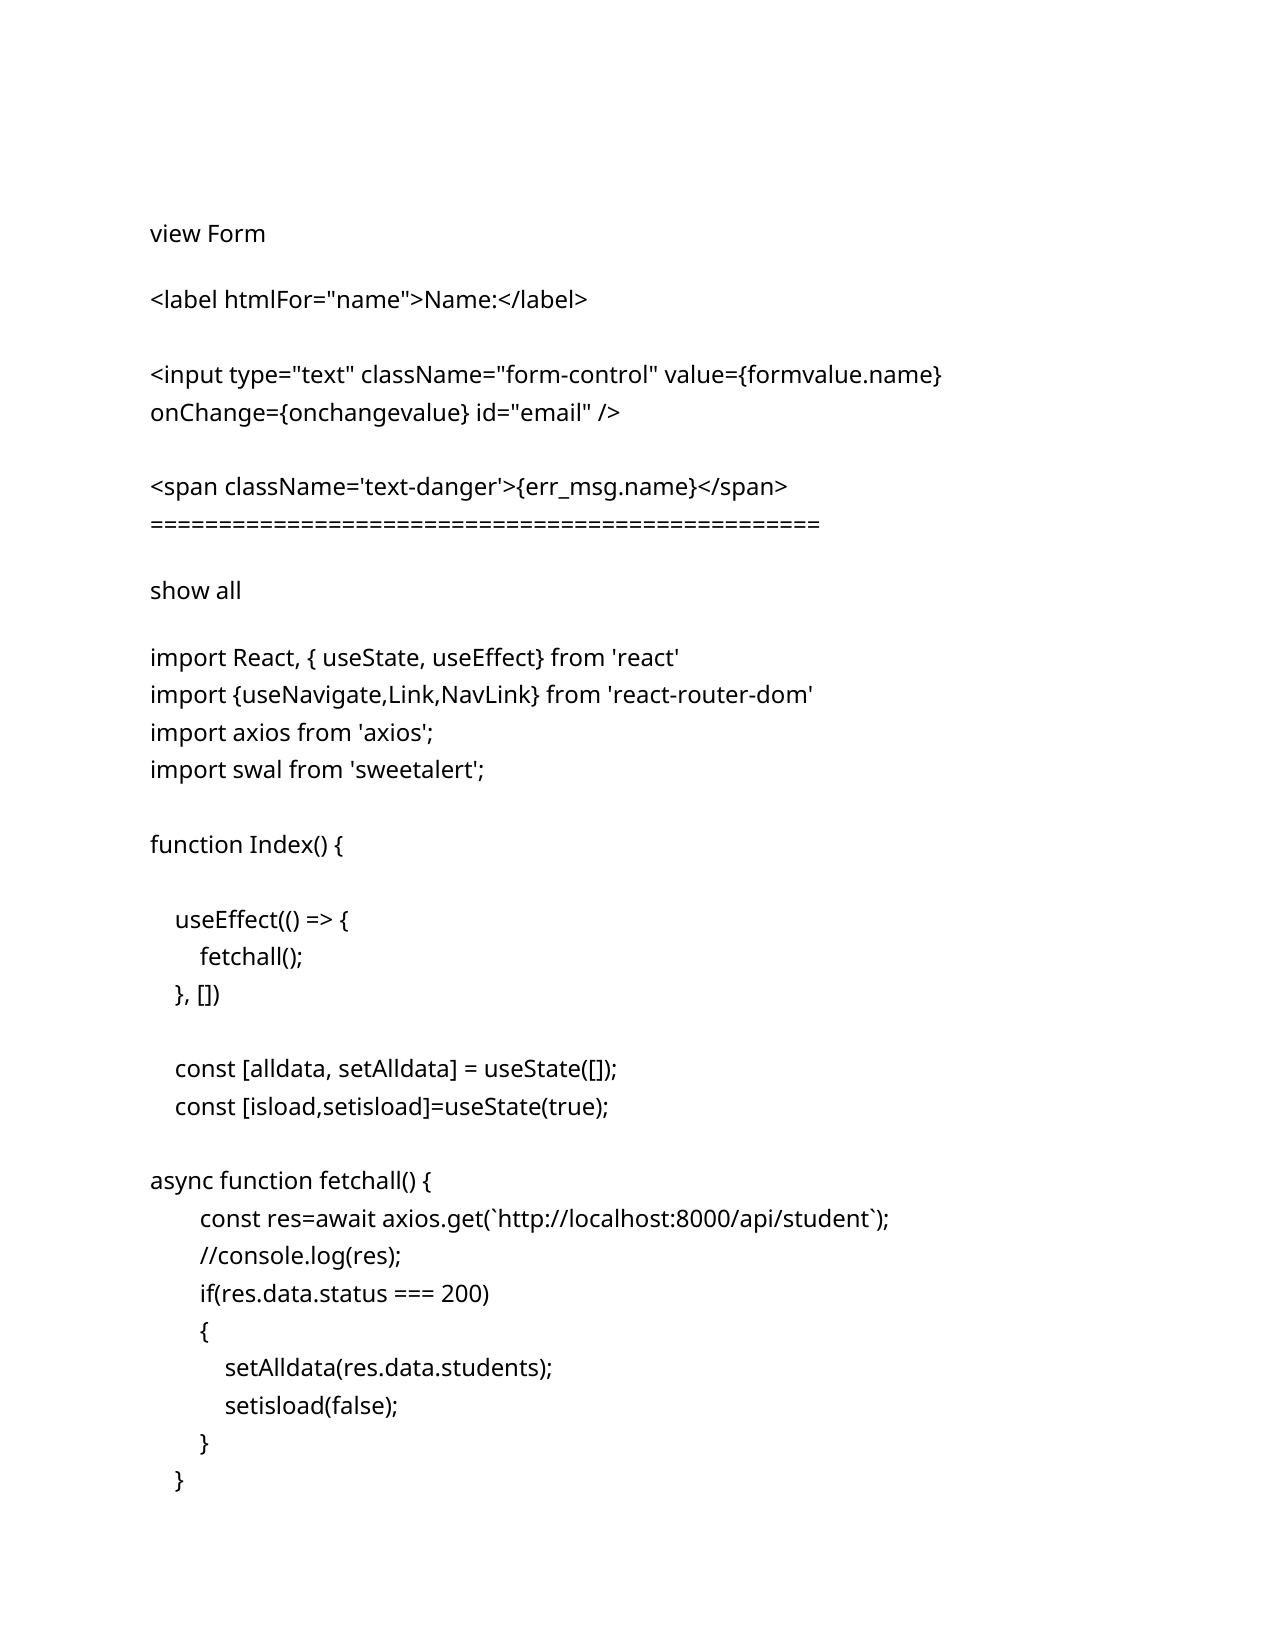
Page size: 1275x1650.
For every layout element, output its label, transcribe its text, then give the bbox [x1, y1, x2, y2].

text useEffect(() => { [150, 902, 1125, 935]
text ================================================= [150, 507, 1125, 540]
text } [150, 1426, 1125, 1458]
text //console.log(res); [150, 1239, 1125, 1272]
text <input type="text" className="form-control" value={formvalue.name} onChange={onchangevalue} id="email" /> [150, 358, 1125, 428]
text const [alldata, setAlldata] = useState([]); [150, 1052, 1125, 1084]
text show all [150, 574, 1125, 607]
text import axios from 'axios'; [150, 715, 1125, 748]
text const [isload,setisload]=useState(true); [150, 1089, 1125, 1122]
text fetchall(); [150, 940, 1125, 972]
text { [150, 1314, 1125, 1346]
text const res=await axios.get(`http://localhost:8000/api/student`); [150, 1202, 1125, 1234]
text import swal from 'sweetalert'; [150, 753, 1125, 785]
text view Form [150, 217, 1125, 249]
text async function fetchall() { [150, 1164, 1125, 1197]
text setAlldata(res.data.students); [150, 1351, 1125, 1384]
text <label htmlFor="name">Name:</label> [150, 283, 1125, 316]
text }, []) [150, 977, 1125, 1010]
text if(res.data.status === 200) [150, 1276, 1125, 1309]
text import {useNavigate,Link,NavLink} from 'react-router-dom' [150, 678, 1125, 711]
text <span className='text-danger'>{err_msg.name}</span> [150, 470, 1125, 503]
text setisload(false); [150, 1388, 1125, 1421]
text import React, { useState, useEffect} from 'react' [150, 641, 1125, 673]
text function Index() { [150, 828, 1125, 860]
text } [150, 1463, 1125, 1496]
